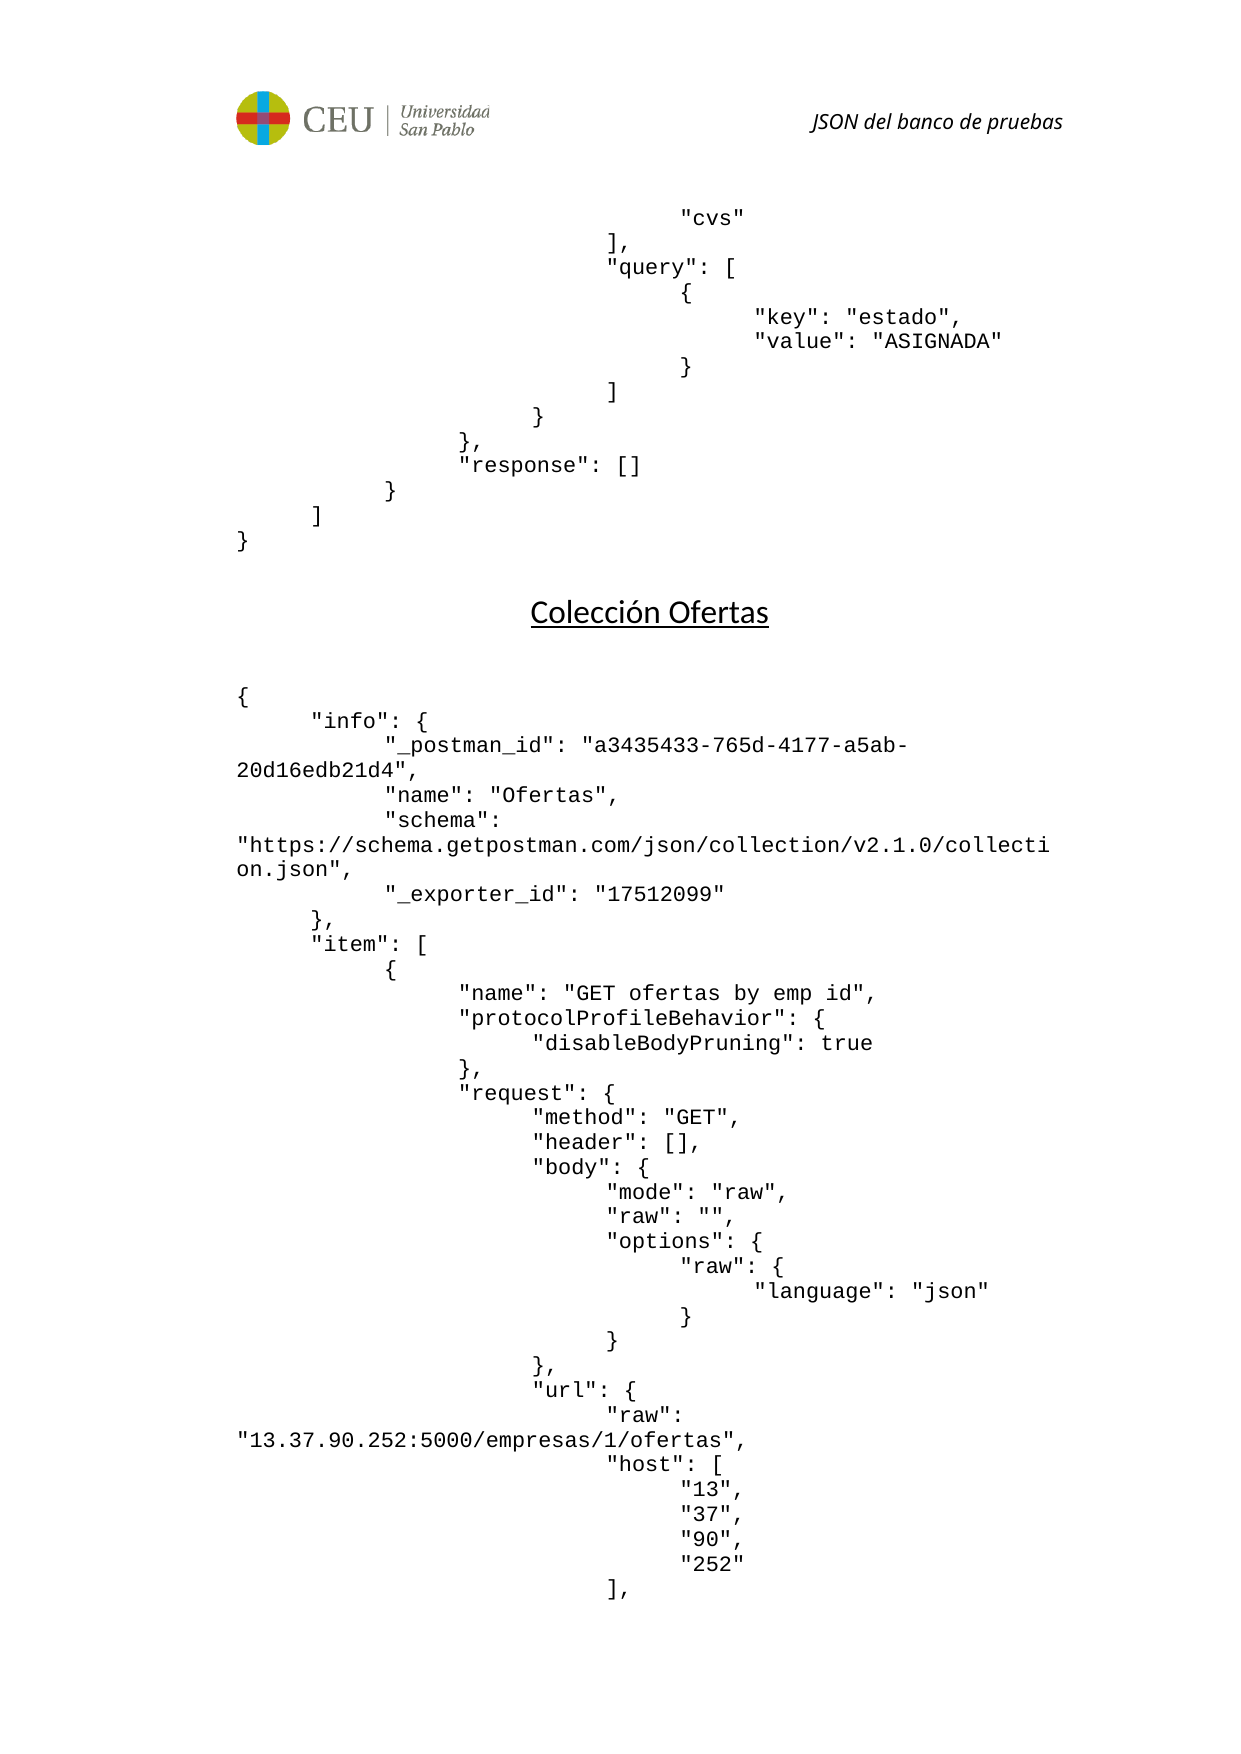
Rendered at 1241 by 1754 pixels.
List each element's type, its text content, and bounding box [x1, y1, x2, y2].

text }, [236, 430, 1063, 455]
text ], [236, 1578, 1063, 1602]
text }, [236, 1354, 1063, 1379]
text }, [236, 1057, 1063, 1082]
text "host": [ [236, 1454, 1063, 1478]
text { [236, 685, 1063, 710]
text "info": { [236, 710, 1063, 735]
text "url": { [236, 1379, 1063, 1404]
text "_exporter_id": "17512099" [236, 883, 1063, 908]
text "response": [] [236, 455, 1063, 479]
picture [235, 89, 490, 146]
text "body": { [236, 1156, 1063, 1181]
text }, [236, 908, 1063, 933]
text "90", [236, 1528, 1063, 1553]
text Colección Ofertas [236, 591, 1063, 632]
text "37", [236, 1503, 1063, 1528]
text "header": [], [236, 1131, 1063, 1156]
text } [236, 1305, 1063, 1330]
text "value": "ASIGNADA" [236, 331, 1063, 356]
text "disableBodyPruning": true [236, 1032, 1063, 1057]
text "method": "GET", [236, 1107, 1063, 1131]
text "mode": "raw", [236, 1181, 1063, 1206]
text } [236, 356, 1063, 380]
text ] [236, 504, 1063, 529]
text "options": { [236, 1231, 1063, 1255]
text } [236, 479, 1063, 504]
text "query": [ [236, 256, 1063, 281]
text ], [236, 232, 1063, 256]
text "raw": { [236, 1255, 1063, 1280]
text "name": "GET ofertas by emp id", [236, 983, 1063, 1007]
text { [236, 281, 1063, 306]
text } [236, 405, 1063, 430]
text "_postman_id": "a3435433-765d-4177-a5ab-20d16edb21d4", [236, 735, 1063, 784]
text "cvs" [236, 207, 1063, 232]
text "schema": "https://schema.getpostman.com/json/collection/v2.1.0/collection.json", [236, 809, 1063, 883]
text "252" [236, 1553, 1063, 1578]
text "raw": "", [236, 1206, 1063, 1231]
text ] [236, 380, 1063, 405]
text "13", [236, 1478, 1063, 1503]
text "raw": "13.37.90.252:5000/empresas/1/ofertas", [236, 1404, 1063, 1454]
text "key": "estado", [236, 306, 1063, 331]
text "item": [ [236, 933, 1063, 958]
text "language": "json" [236, 1280, 1063, 1305]
text } [236, 1330, 1063, 1354]
text "request": { [236, 1082, 1063, 1107]
text "protocolProfileBehavior": { [236, 1007, 1063, 1032]
text } [236, 529, 1063, 554]
text { [236, 958, 1063, 983]
text "name": "Ofertas", [236, 784, 1063, 809]
